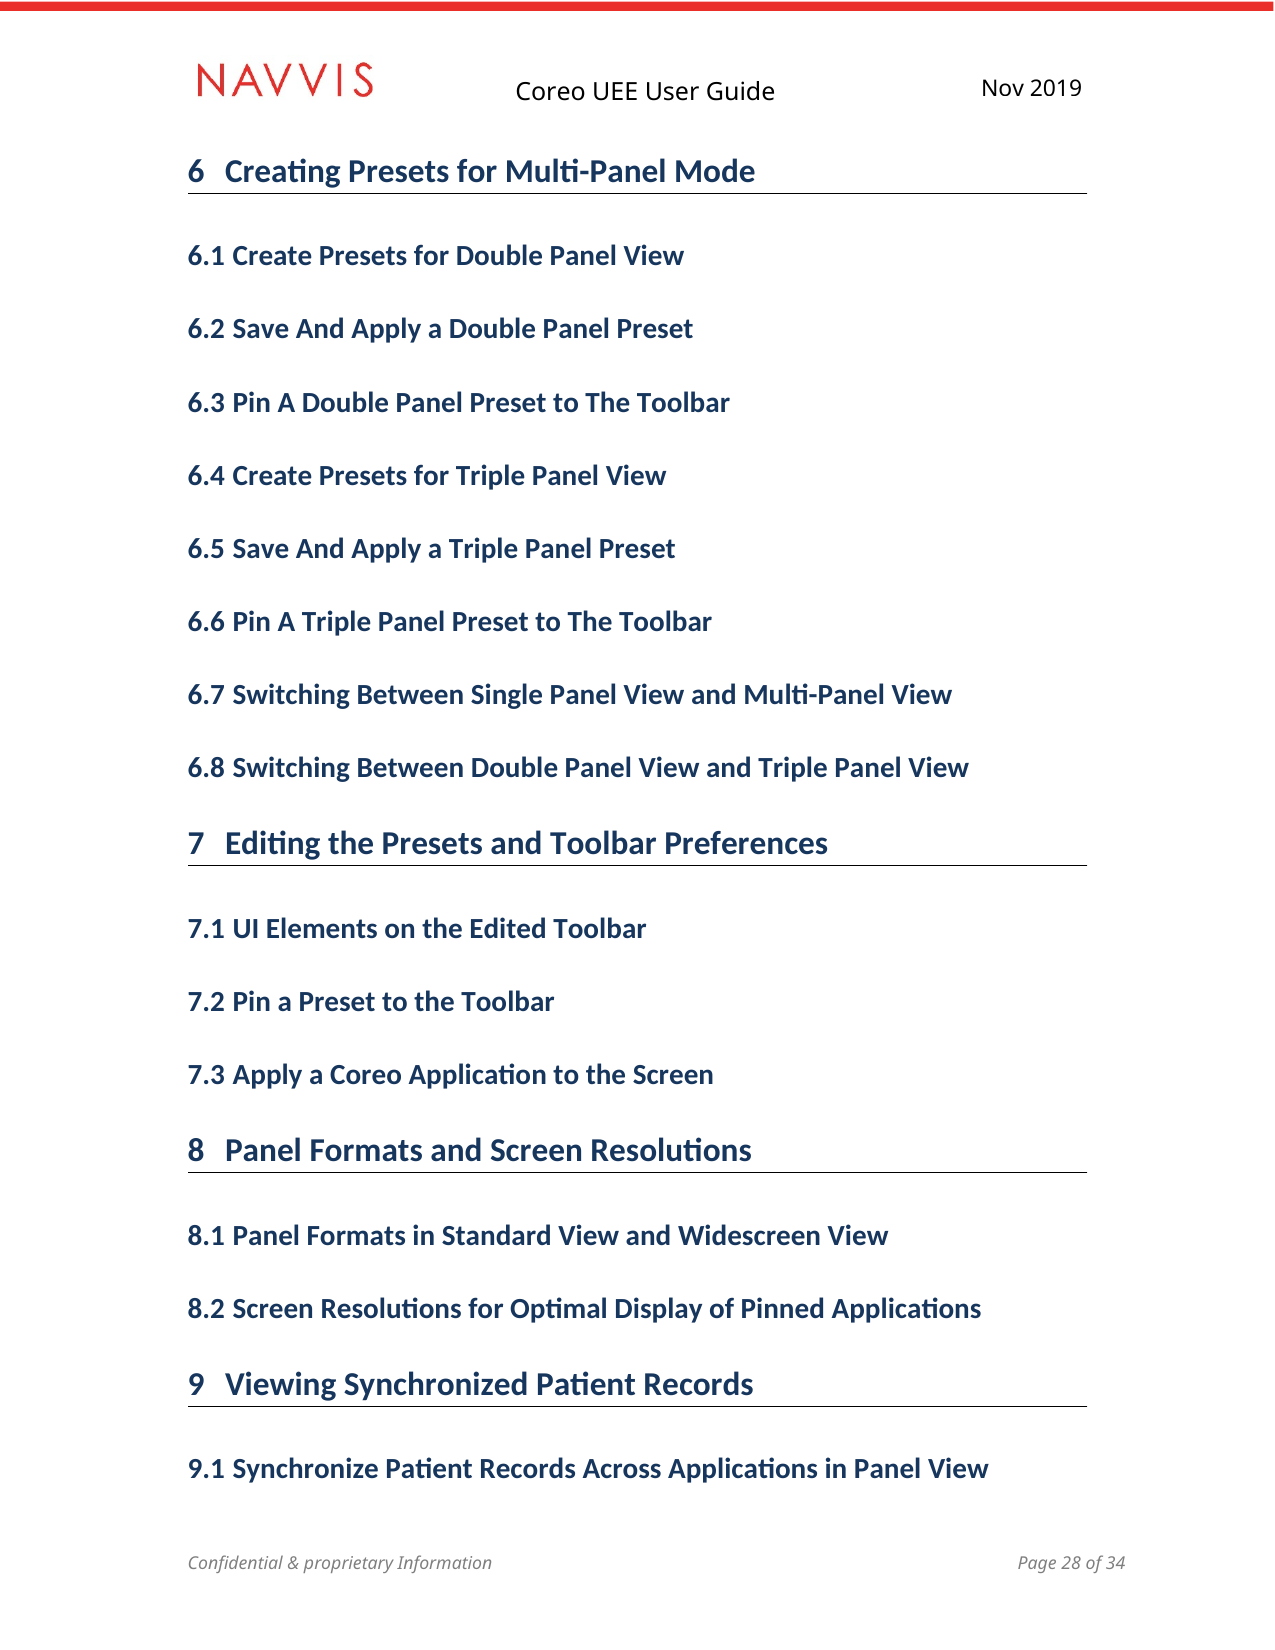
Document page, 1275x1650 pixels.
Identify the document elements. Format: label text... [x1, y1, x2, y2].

subtitle Screen Resolutions for Optimal Display of Pinned Applications [187, 1290, 1087, 1325]
subtitle Create Presets for Double Panel View [187, 237, 1087, 273]
subtitle Pin A Double Panel Preset to The Toolbar [187, 384, 1087, 419]
subtitle UI Elements on the Edited Toolbar [187, 910, 1087, 945]
subtitle Panel Formats in Standard View and Widescreen View [187, 1217, 1087, 1252]
subtitle Creating Presets for Multi-Panel Mode [187, 150, 1087, 194]
subtitle Save And Apply a Triple Panel Preset [187, 530, 1087, 566]
subtitle Editing the Presets and Toolbar Preferences [187, 822, 1087, 866]
picture [187, 55, 383, 104]
subtitle Switching Between Single Panel View and Multi-Panel View [187, 676, 1087, 712]
subtitle Save And Apply a Double Panel Preset [187, 311, 1087, 346]
subtitle Apply a Coreo Application to the Screen [187, 1056, 1087, 1092]
subtitle Pin A Triple Panel Preset to The Toolbar [187, 603, 1087, 639]
subtitle Viewing Synchronized Patient Records [187, 1363, 1087, 1407]
subtitle Pin a Preset to the Toolbar [187, 983, 1087, 1018]
subtitle Panel Formats and Screen Resolutions [187, 1129, 1087, 1173]
subtitle Synchronize Patient Records Across Applications in Panel View [187, 1450, 1087, 1486]
subtitle Switching Between Double Panel View and Triple Panel View [187, 749, 1087, 785]
subtitle Create Presets for Triple Panel View [187, 457, 1087, 492]
